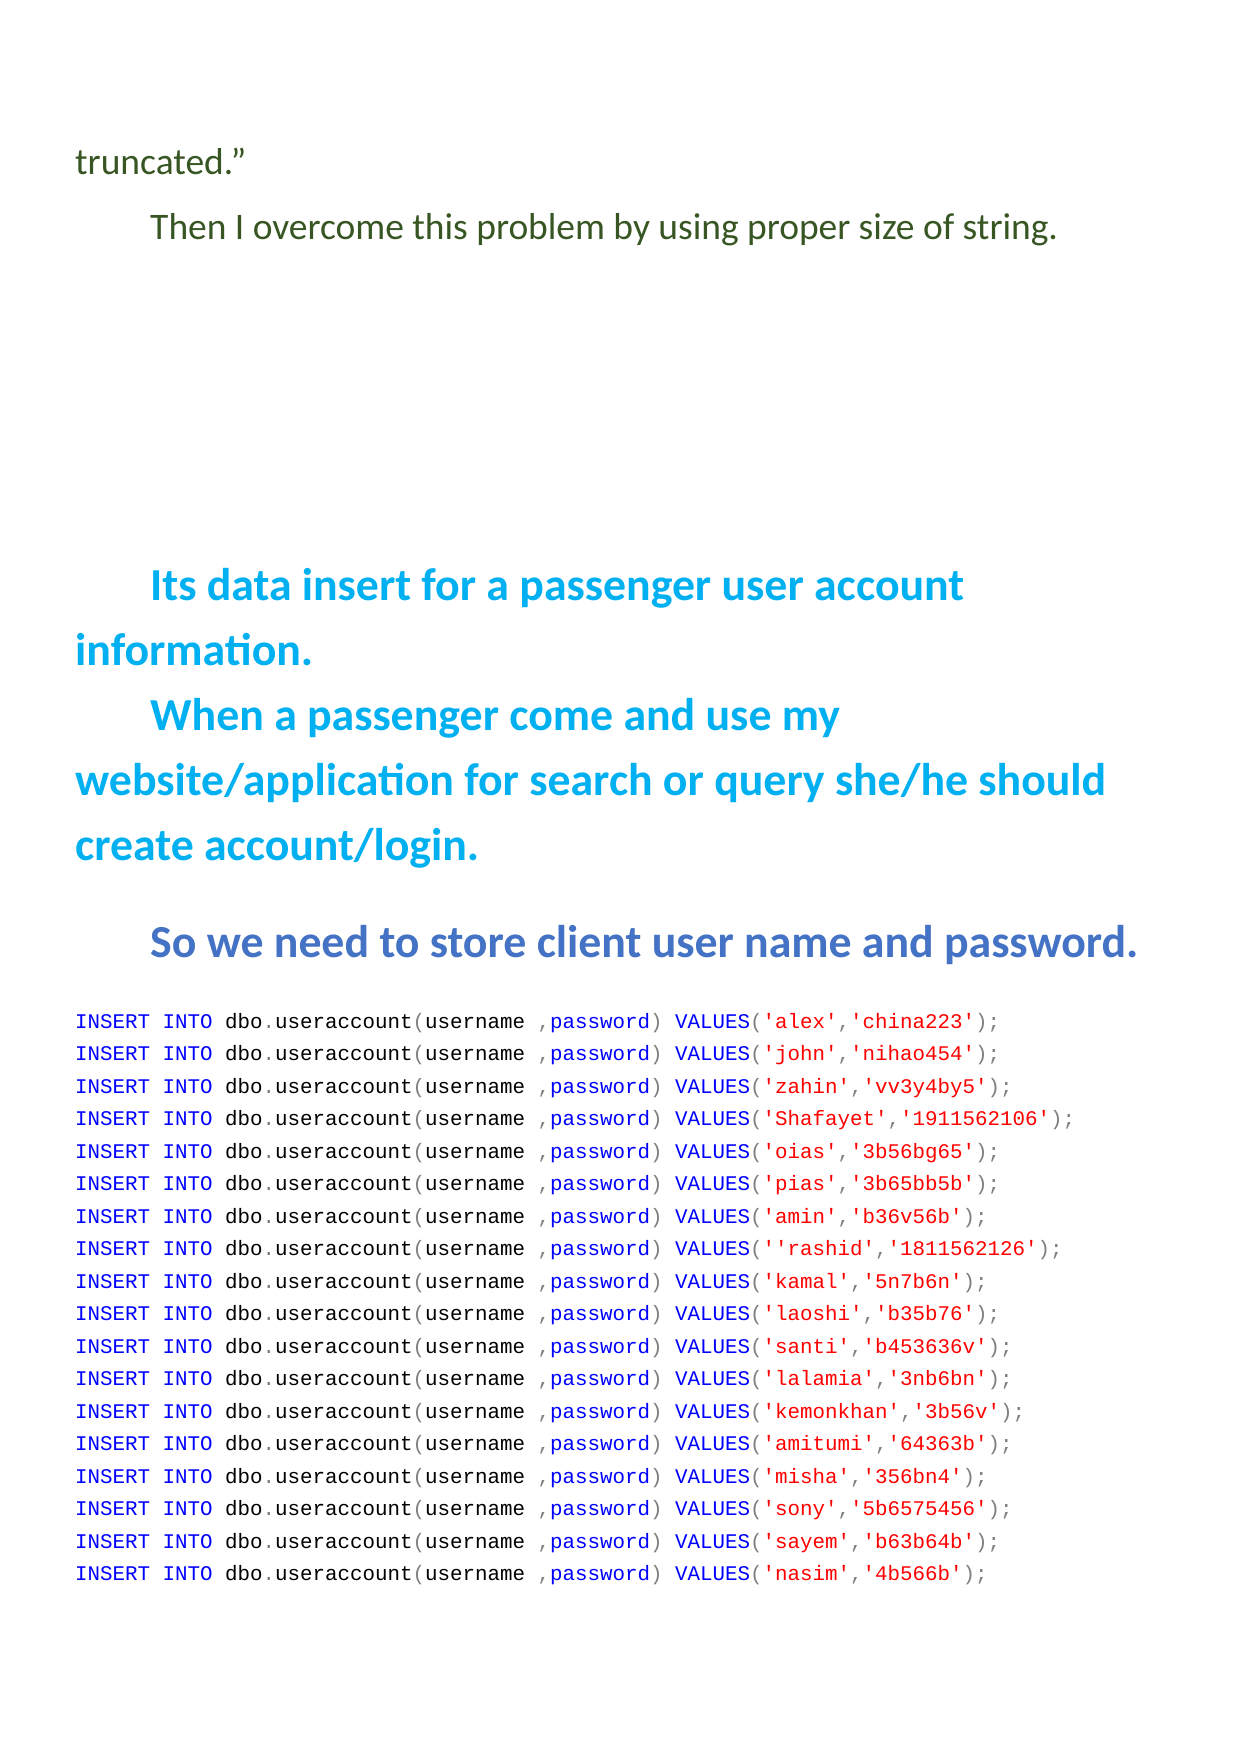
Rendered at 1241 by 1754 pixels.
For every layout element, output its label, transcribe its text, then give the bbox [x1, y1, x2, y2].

text INSERT INTO dbo.useraccount(username ,password) VALUES('oias','3b56bg65'); [75, 1136, 1165, 1169]
text INSERT INTO dbo.useraccount(username ,password) VALUES('nasim','4b566b'); [75, 1559, 1165, 1591]
text INSERT INTO dbo.useraccount(username ,password) VALUES('misha','356bn4'); [75, 1461, 1165, 1494]
text INSERT INTO dbo.useraccount(username ,password) VALUES('kemonkhan','3b56v'); [75, 1396, 1165, 1429]
text INSERT INTO dbo.useraccount(username ,password) VALUES('lalamia','3nb6bn'); [75, 1364, 1165, 1396]
text INSERT INTO dbo.useraccount(username ,password) VALUES('amin','b36v56b'); [75, 1201, 1165, 1234]
text INSERT INTO dbo.useraccount(username ,password) VALUES('pias','3b65bb5b'); [75, 1169, 1165, 1201]
text So we need to store client user name and password. [75, 909, 1165, 974]
text Its data insert for a passenger user account information. [75, 551, 1165, 681]
text INSERT INTO dbo.useraccount(username ,password) VALUES('laoshi','b35b76'); [75, 1299, 1165, 1331]
text INSERT INTO dbo.useraccount(username ,password) VALUES('kamal','5n7b6n'); [75, 1266, 1165, 1299]
text INSERT INTO dbo.useraccount(username ,password) VALUES(''rashid','1811562126'); [75, 1234, 1165, 1266]
text INSERT INTO dbo.useraccount(username ,password) VALUES('john','nihao454'); [75, 1039, 1165, 1071]
text INSERT INTO dbo.useraccount(username ,password) VALUES('alex','china223'); [75, 1006, 1165, 1039]
text INSERT INTO dbo.useraccount(username ,password) VALUES('Shafayet','1911562106'); [75, 1104, 1165, 1136]
text INSERT INTO dbo.useraccount(username ,password) VALUES('zahin','vv3y4by5'); [75, 1071, 1165, 1104]
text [75, 129, 1165, 194]
text INSERT INTO dbo.useraccount(username ,password) VALUES('santi','b453636v'); [75, 1331, 1165, 1364]
text When a passenger come and use my website/application for search or query she/he should create account/login. [75, 681, 1165, 876]
text INSERT INTO dbo.useraccount(username ,password) VALUES('sony','5b6575456'); [75, 1494, 1165, 1526]
text Then I overcome this problem by using proper size of string. [75, 194, 1165, 259]
text INSERT INTO dbo.useraccount(username ,password) VALUES('amitumi','64363b'); [75, 1429, 1165, 1461]
text INSERT INTO dbo.useraccount(username ,password) VALUES('sayem','b63b64b'); [75, 1526, 1165, 1559]
